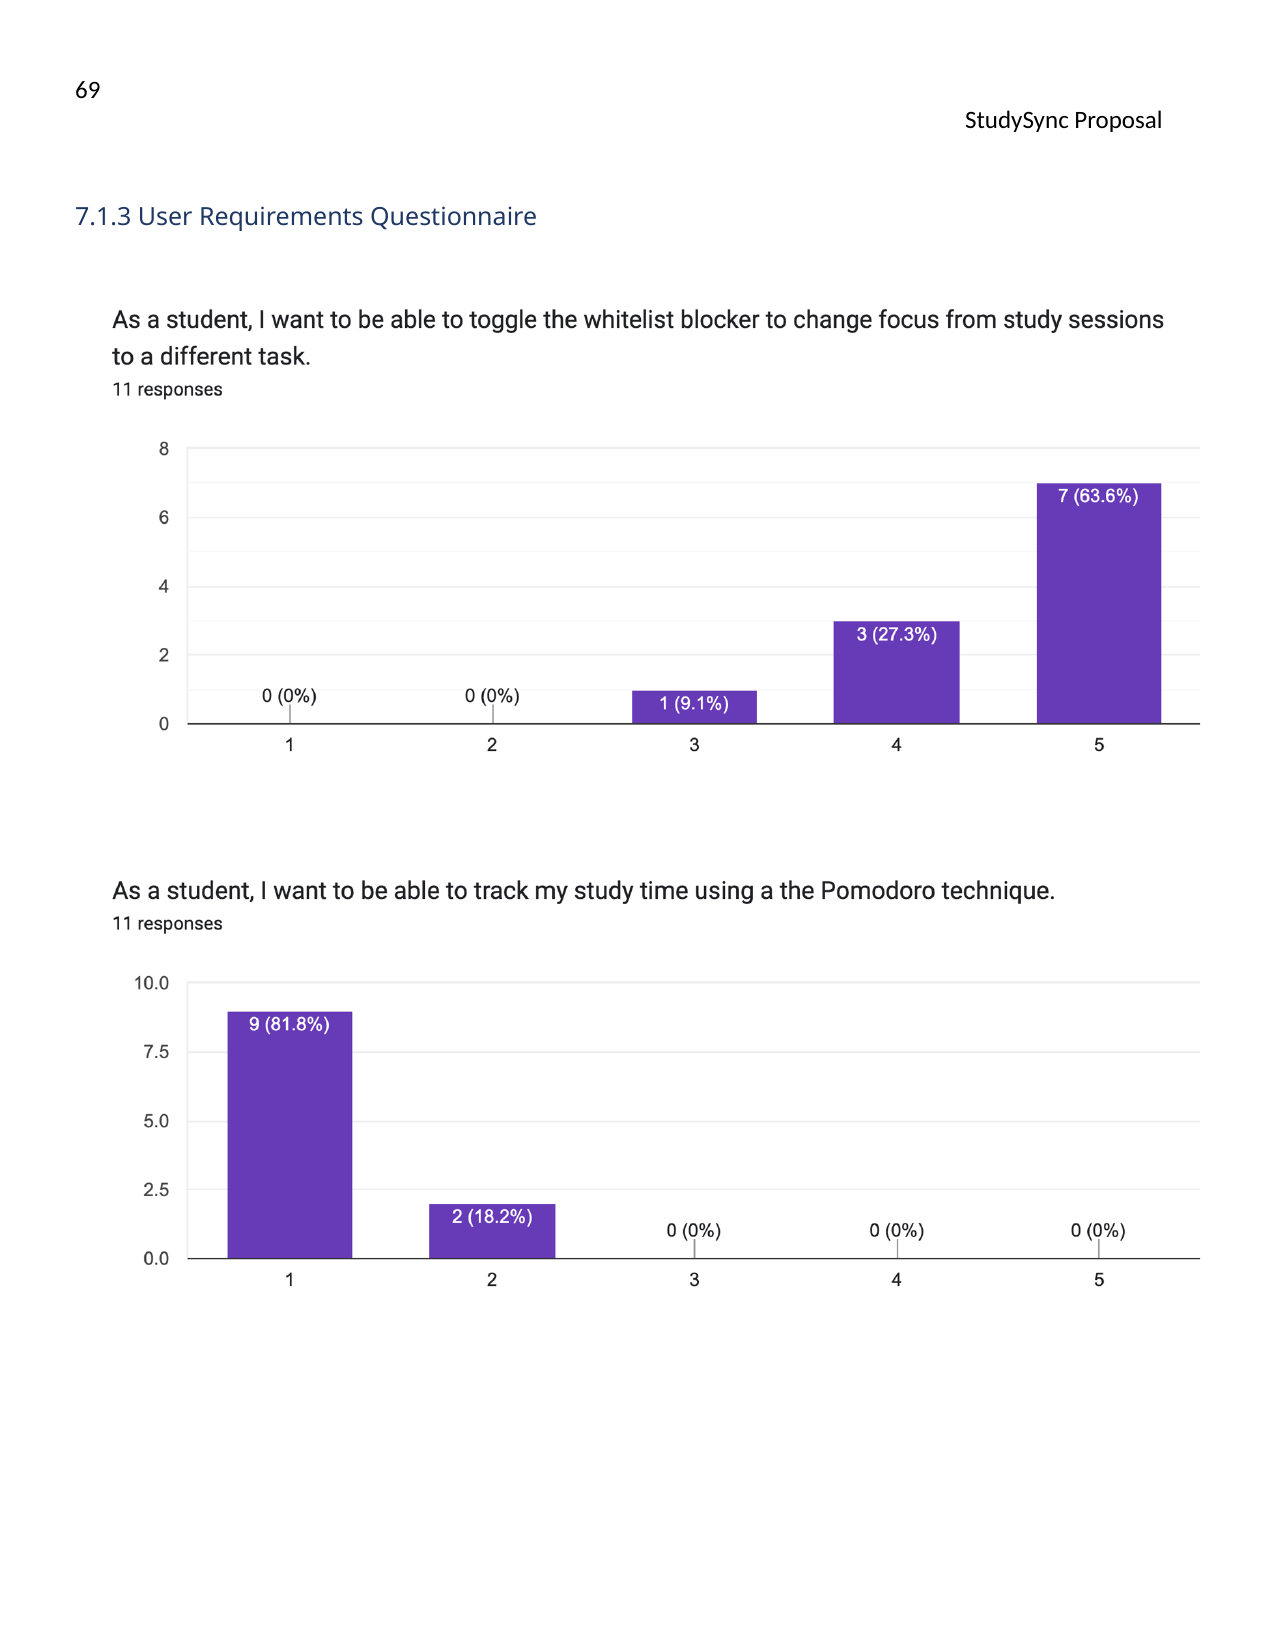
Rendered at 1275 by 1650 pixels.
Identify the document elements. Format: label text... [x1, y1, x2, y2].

picture [75, 266, 1200, 1373]
subtitle 7.1.3 User Requirements Questionnaire [75, 198, 1200, 232]
